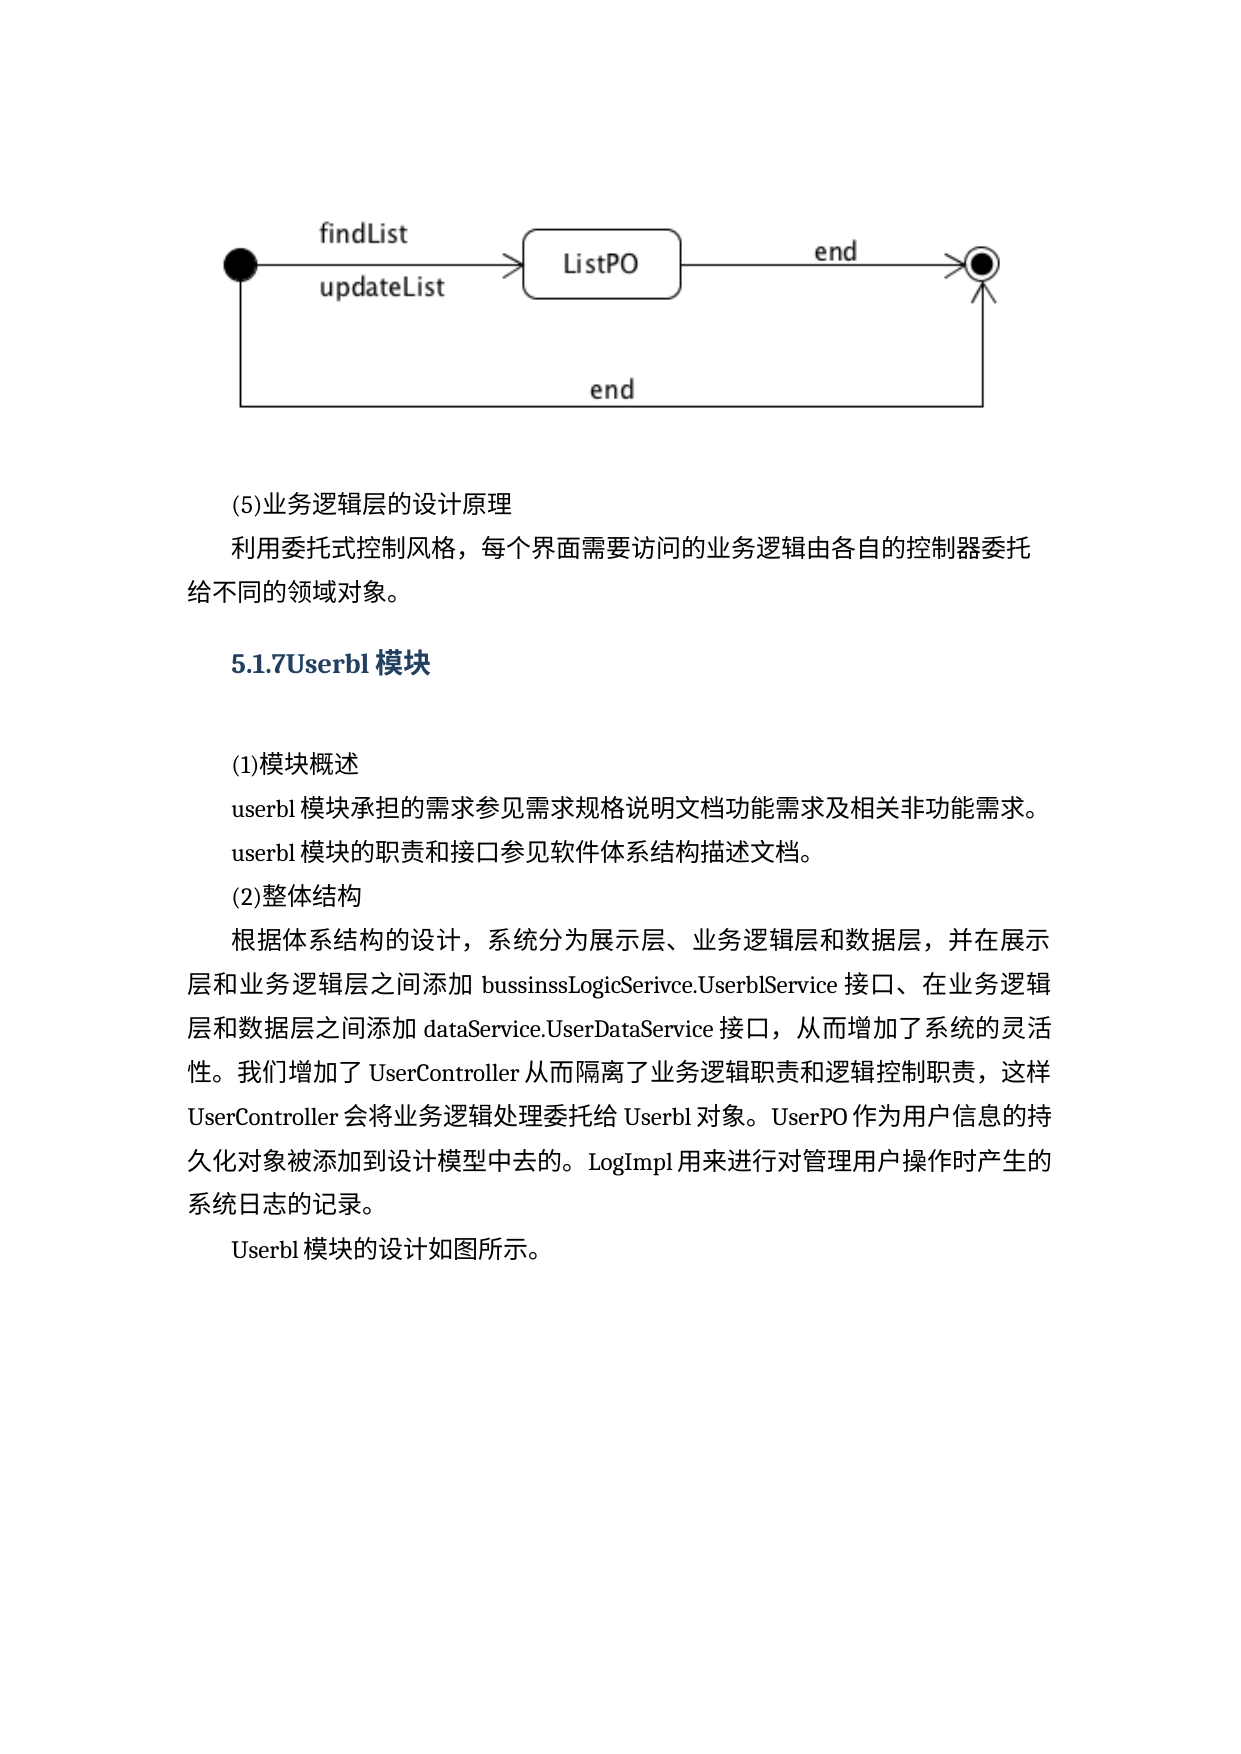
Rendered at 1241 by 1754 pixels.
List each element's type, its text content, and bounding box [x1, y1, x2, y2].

text (1)模块概述 [187, 741, 1053, 784]
text 利用委托式控制风格，每个界面需要访问的业务逻辑由各自的控制器委托给不同的领域对象。 [187, 524, 1053, 613]
picture [187, 176, 1053, 477]
text (5)业务逻辑层的设计原理 [187, 480, 1053, 524]
text userbl模块的职责和接口参见软件体系结构描述文档。 [187, 829, 1053, 873]
text 根据体系结构的设计，系统分为展示层、业务逻辑层和数据层，并在展示层和业务逻辑层之间添加bussinssLogicSerivce.UserblService接口、在业务逻辑层和数据层之间添加dataService.UserDataService接口，从而增加了系统的灵活性。我们增加了UserController从而隔离了业务逻辑职责和逻辑控制职责，这样UserController会将业务逻辑处理委托给Userbl对象。UserPO作为用户信息的持久化对象被添加到设计模型中去的。LogImpl用来进行对管理用户操作时产生的系统日志的记录。 [187, 917, 1053, 1225]
text Userbl模块的设计如图所示。 [187, 1225, 1053, 1269]
text (2)整体结构 [187, 873, 1053, 917]
text userbl模块承担的需求参见需求规格说明文档功能需求及相关非功能需求。 [187, 784, 1053, 829]
subtitle 5.1.7Userbl模块 [187, 640, 1053, 684]
